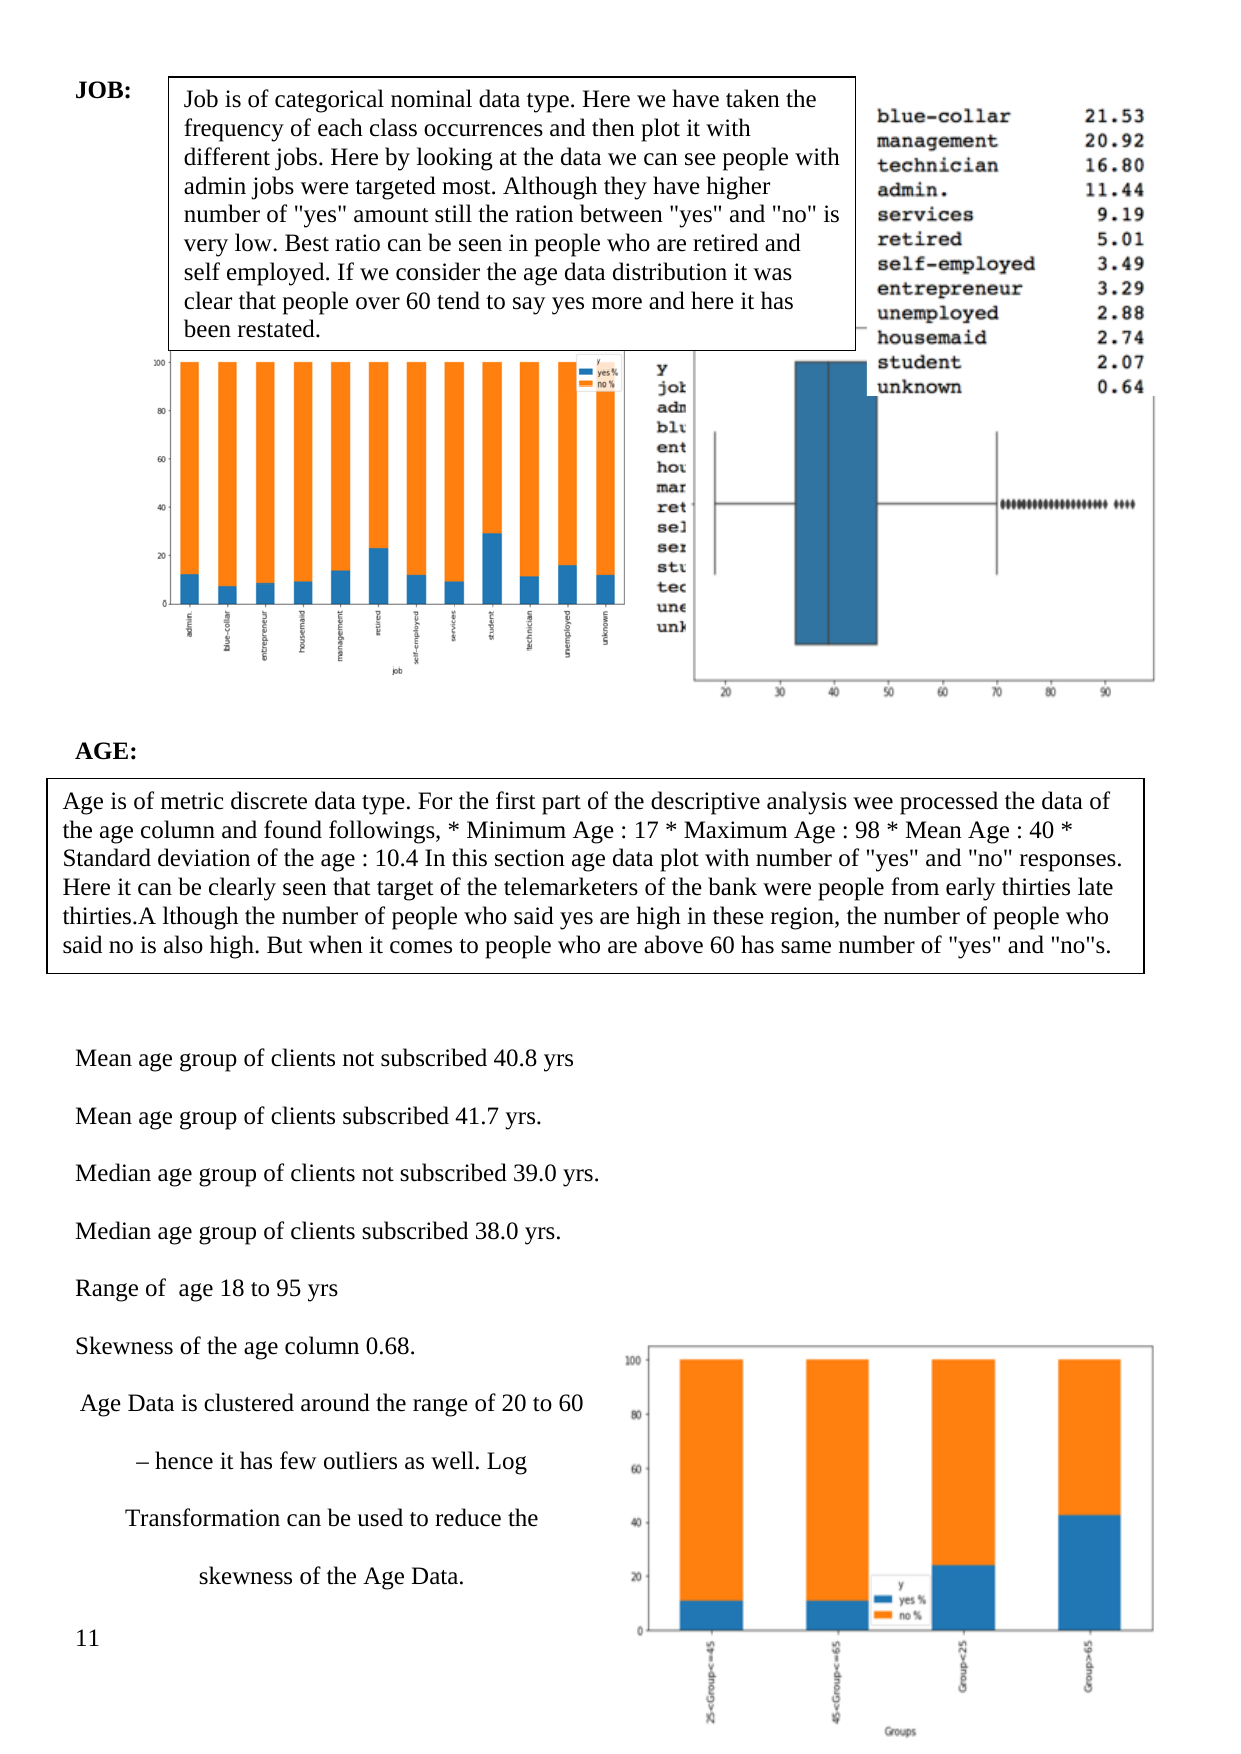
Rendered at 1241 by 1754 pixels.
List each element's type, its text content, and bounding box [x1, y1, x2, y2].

picture [605, 1333, 1162, 1751]
text Age Data is clustered around the range of 20 to 60 – hence it has few outliers as well. Log Transformation can be used to reduce the skewness of the Age Data. [75, 1388, 605, 1590]
text Mean age group of clients subscribed 41.7 yrs. [75, 1101, 1165, 1130]
text Median age group of clients not subscribed 39.0 yrs. [75, 1158, 1165, 1187]
text AGE: [75, 736, 1165, 765]
picture [640, 96, 1165, 699]
text Mean age group of clients not subscribed 40.8 yrs [75, 794, 1165, 1072]
text Skewness of the age column 0.68. [75, 1331, 1165, 1360]
picture [143, 337, 635, 681]
text Median age group of clients subscribed 38.0 yrs. [75, 1216, 1165, 1245]
text JOB: [75, 75, 1165, 104]
text Range of age 18 to 95 yrs [75, 1273, 1165, 1302]
